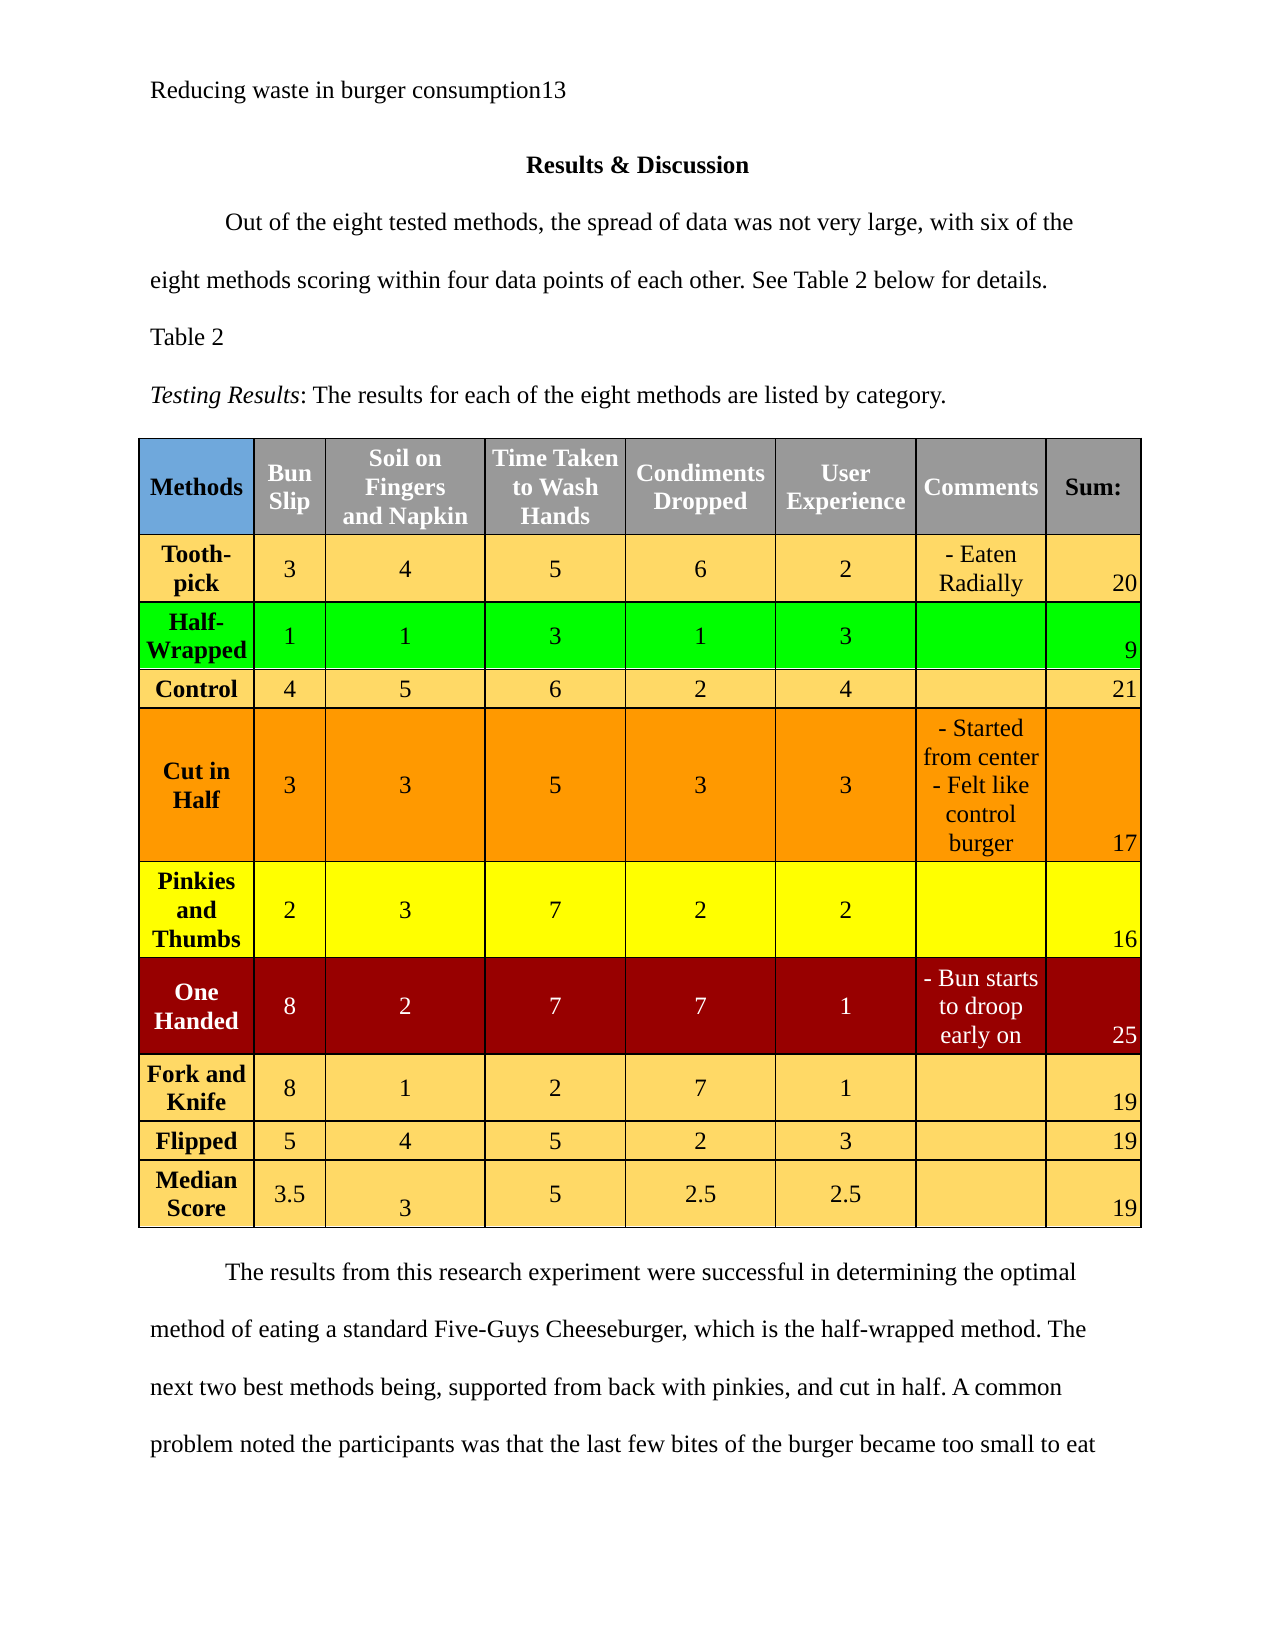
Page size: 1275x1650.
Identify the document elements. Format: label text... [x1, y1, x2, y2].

table_cell 3 [776, 709, 915, 861]
table_cell 2 [255, 862, 325, 957]
table_header Time Taken to Wash Hands [486, 439, 625, 534]
table_cell 2.5 [776, 1161, 915, 1226]
table_cell 4 [326, 1122, 484, 1159]
table_cell Control [140, 670, 253, 707]
text Testing Results: The results for each of the eight methods are listed by category. [150, 380, 1125, 409]
table_cell - Started from center - Felt like control burger [917, 709, 1045, 861]
table_cell [917, 862, 1045, 957]
table_cell [917, 1055, 1045, 1120]
table_cell 1 [776, 1055, 915, 1120]
table_header User Experience [776, 439, 915, 534]
table_cell 3 [326, 709, 484, 861]
table_cell 5 [326, 670, 484, 707]
table_cell 25 [1047, 958, 1140, 1053]
table_cell 8 [255, 1055, 325, 1120]
table_cell Median Score [140, 1161, 253, 1226]
table_cell Half-Wrapped [140, 603, 253, 668]
table_cell 7 [486, 862, 625, 957]
table_cell 1 [776, 958, 915, 1053]
table_cell Fork and Knife [140, 1055, 253, 1120]
table_cell - Bun starts to droop early on [917, 958, 1045, 1053]
table_cell 5 [486, 709, 625, 861]
table_header Condiments Dropped [626, 439, 775, 534]
table_cell 2 [626, 1122, 775, 1159]
table_cell 3 [486, 603, 625, 668]
table_cell 9 [1047, 603, 1140, 668]
table_cell 4 [326, 535, 484, 601]
table_cell [917, 1161, 1045, 1226]
table_cell 20 [1047, 535, 1140, 601]
table_cell 7 [486, 958, 625, 1053]
table_cell 1 [326, 1055, 484, 1120]
text Out of the eight tested methods, the spread of data was not very large, with six of the eight methods scoring within four data points of each other. See Table 2 below for details. [150, 207, 1125, 294]
table_cell 16 [1047, 862, 1140, 957]
table_cell 3 [776, 1122, 915, 1159]
table_cell One Handed [140, 958, 253, 1053]
table_header Methods [140, 439, 253, 534]
table_cell [917, 603, 1045, 668]
table_cell 1 [326, 603, 484, 668]
table_cell 2 [626, 670, 775, 707]
table_header Comments [917, 439, 1045, 534]
table_cell 3 [255, 709, 325, 861]
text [150, 1257, 1125, 1458]
table_cell 7 [626, 1055, 775, 1120]
table_cell 2 [326, 958, 484, 1053]
table_cell 21 [1047, 670, 1140, 707]
table_cell Flipped [140, 1122, 253, 1159]
table_cell 5 [486, 535, 625, 601]
subtitle Results & Discussion [150, 150, 1125, 179]
table_cell 3 [626, 709, 775, 861]
table_cell 3.5 [255, 1161, 325, 1226]
table_cell 3 [255, 535, 325, 601]
table_cell [917, 1122, 1045, 1159]
table_cell [917, 670, 1045, 707]
table_cell 2 [486, 1055, 625, 1120]
table_cell 5 [486, 1122, 625, 1159]
table_cell 3 [326, 862, 484, 957]
table_cell 2 [776, 535, 915, 601]
table_cell 8 [255, 958, 325, 1053]
table_header Sum: [1047, 439, 1140, 534]
table_cell 2.5 [626, 1161, 775, 1226]
table_cell 1 [255, 603, 325, 668]
table_cell Tooth-pick [140, 535, 253, 601]
table_cell 6 [626, 535, 775, 601]
table_cell 6 [486, 670, 625, 707]
table_cell 3 [776, 603, 915, 668]
table_cell 7 [626, 958, 775, 1053]
text Table 2 [150, 322, 1125, 351]
table_cell 5 [486, 1161, 625, 1226]
table_cell 4 [776, 670, 915, 707]
table_cell Cut in Half [140, 709, 253, 861]
table_cell 1 [626, 603, 775, 668]
table_cell 3 [326, 1161, 484, 1226]
table_header Soil on Fingers and Napkin [326, 439, 484, 534]
table_cell 4 [255, 670, 325, 707]
table_cell 19 [1047, 1055, 1140, 1120]
table_cell 5 [255, 1122, 325, 1159]
table_cell 19 [1047, 1161, 1140, 1226]
table_cell - Eaten Radially [917, 535, 1045, 601]
table_cell 2 [776, 862, 915, 957]
table_cell 2 [626, 862, 775, 957]
table_cell Pinkies and Thumbs [140, 862, 253, 957]
table_cell 19 [1047, 1122, 1140, 1159]
table_header Bun Slip [255, 439, 325, 534]
table_cell 17 [1047, 709, 1140, 861]
